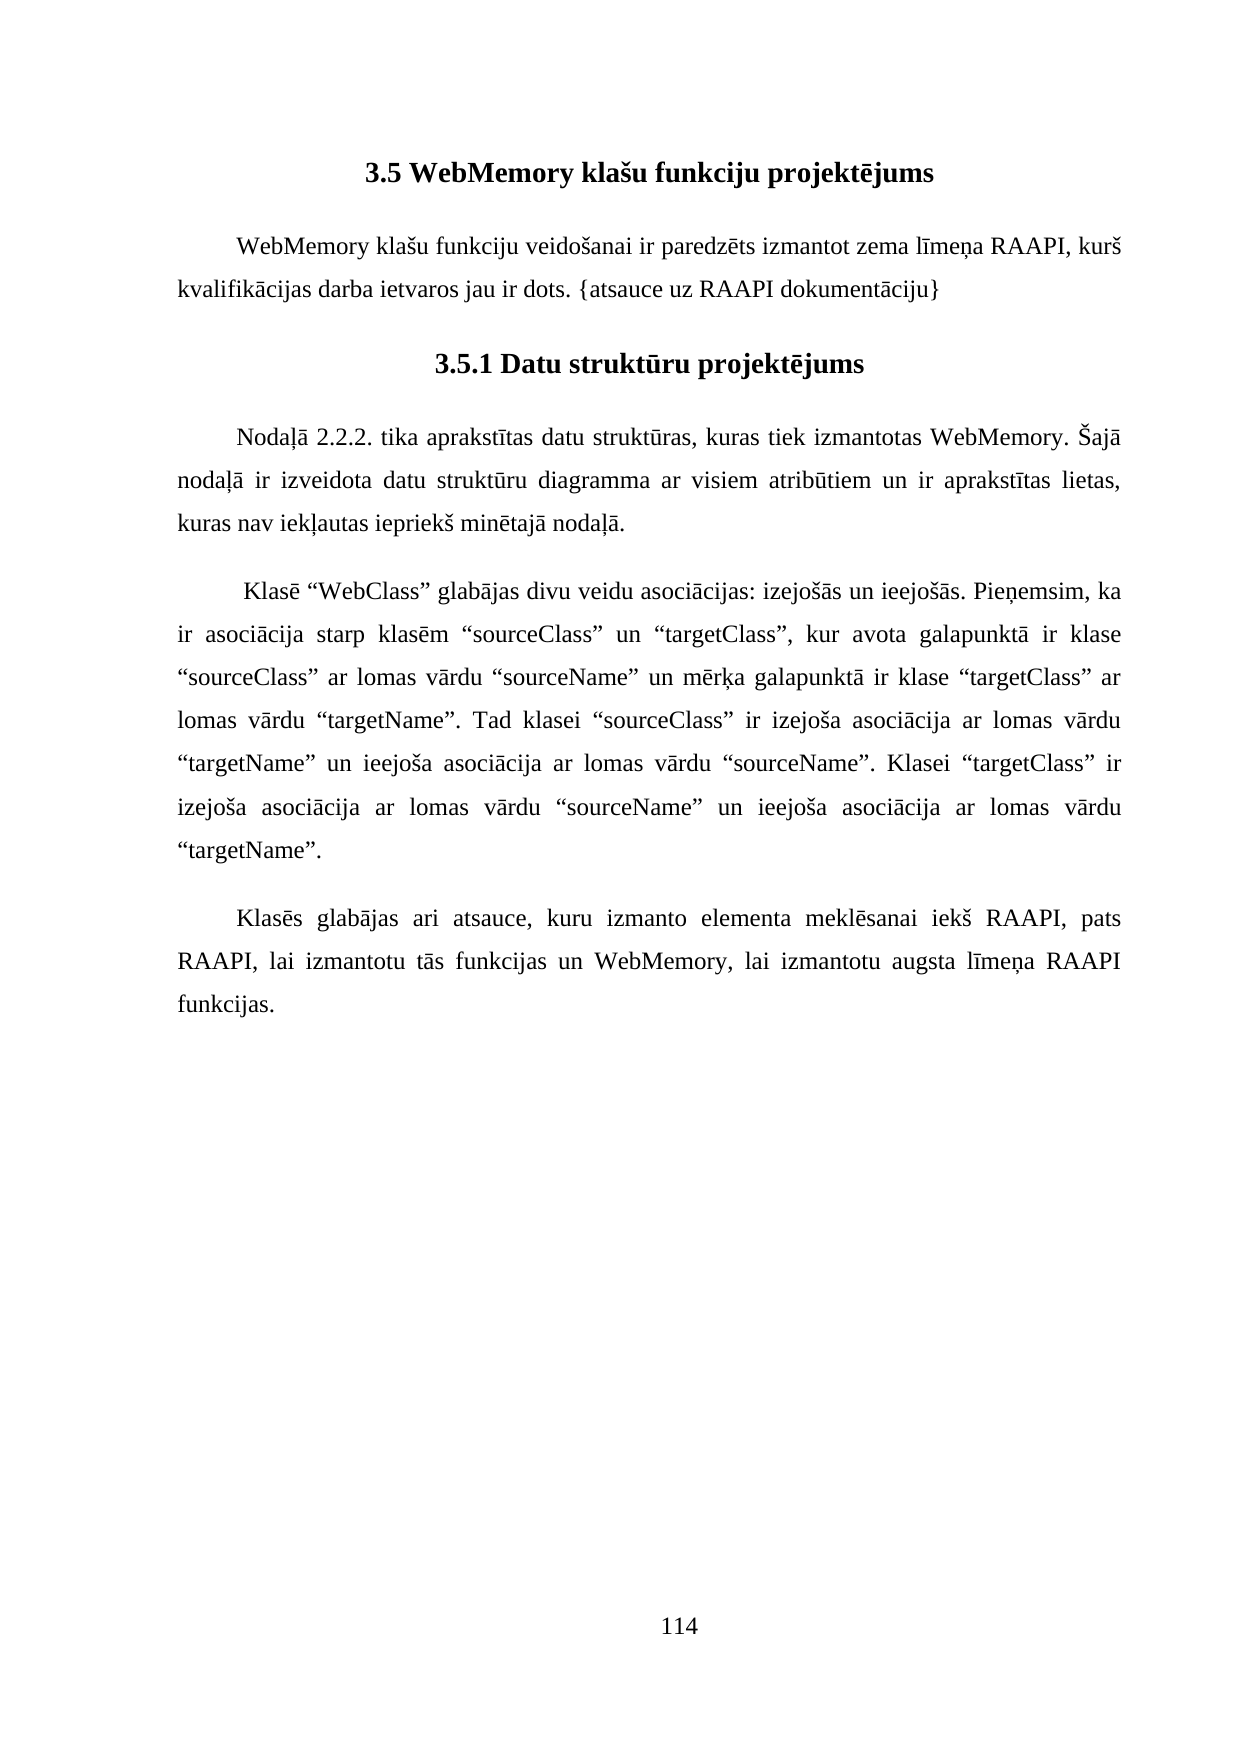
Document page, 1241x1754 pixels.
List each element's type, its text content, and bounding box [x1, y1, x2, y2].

text WebMemory klašu funkciju veidošanai ir paredzēts izmantot zema līmeņa RAAPI, kurš kvalifikācijas darba ietvaros jau ir dots. {atsauce uz RAAPI dokumentāciju} [177, 231, 1122, 303]
text Klasēs glabājas ari atsauce, kuru izmanto elementa meklēsanai iekš RAAPI, pats RAAPI, lai izmantotu tās funkcijas un WebMemory, lai izmantotu augsta līmeņa RAAPI funkcijas. [177, 903, 1122, 1018]
subtitle 3.5.1 Datu struktūru projektējums [177, 346, 1122, 380]
text Klasē “WebClass” glabājas divu veidu asociācijas: izejošās un ieejošās. Pieņemsim, ka ir asociācija starp klasēm “sourceClass” un “targetClass”, kur avota galapunktā ir klase “sourceClass” ar lomas vārdu “sourceName” un mērķa galapunktā ir klase “targetClass” ar lomas vārdu “targetName”. Tad klasei “sourceClass” ir izejoša asociācija ar lomas vārdu “targetName” un ieejoša asociācija ar lomas vārdu “sourceName”. Klasei “targetClass” ir izejoša asociācija ar lomas vārdu “sourceName” un ieejoša asociācija ar lomas vārdu “targetName”. [177, 576, 1122, 863]
subtitle 3.5 WebMemory klašu funkciju projektējums [177, 156, 1122, 189]
text Nodaļā 2.2.2. tika aprakstītas datu struktūras, kuras tiek izmantotas WebMemory. Šajā nodaļā ir izveidota datu struktūru diagramma ar visiem atribūtiem un ir aprakstītas lietas, kuras nav iekļautas iepriekš minētajā nodaļā. [177, 422, 1122, 537]
